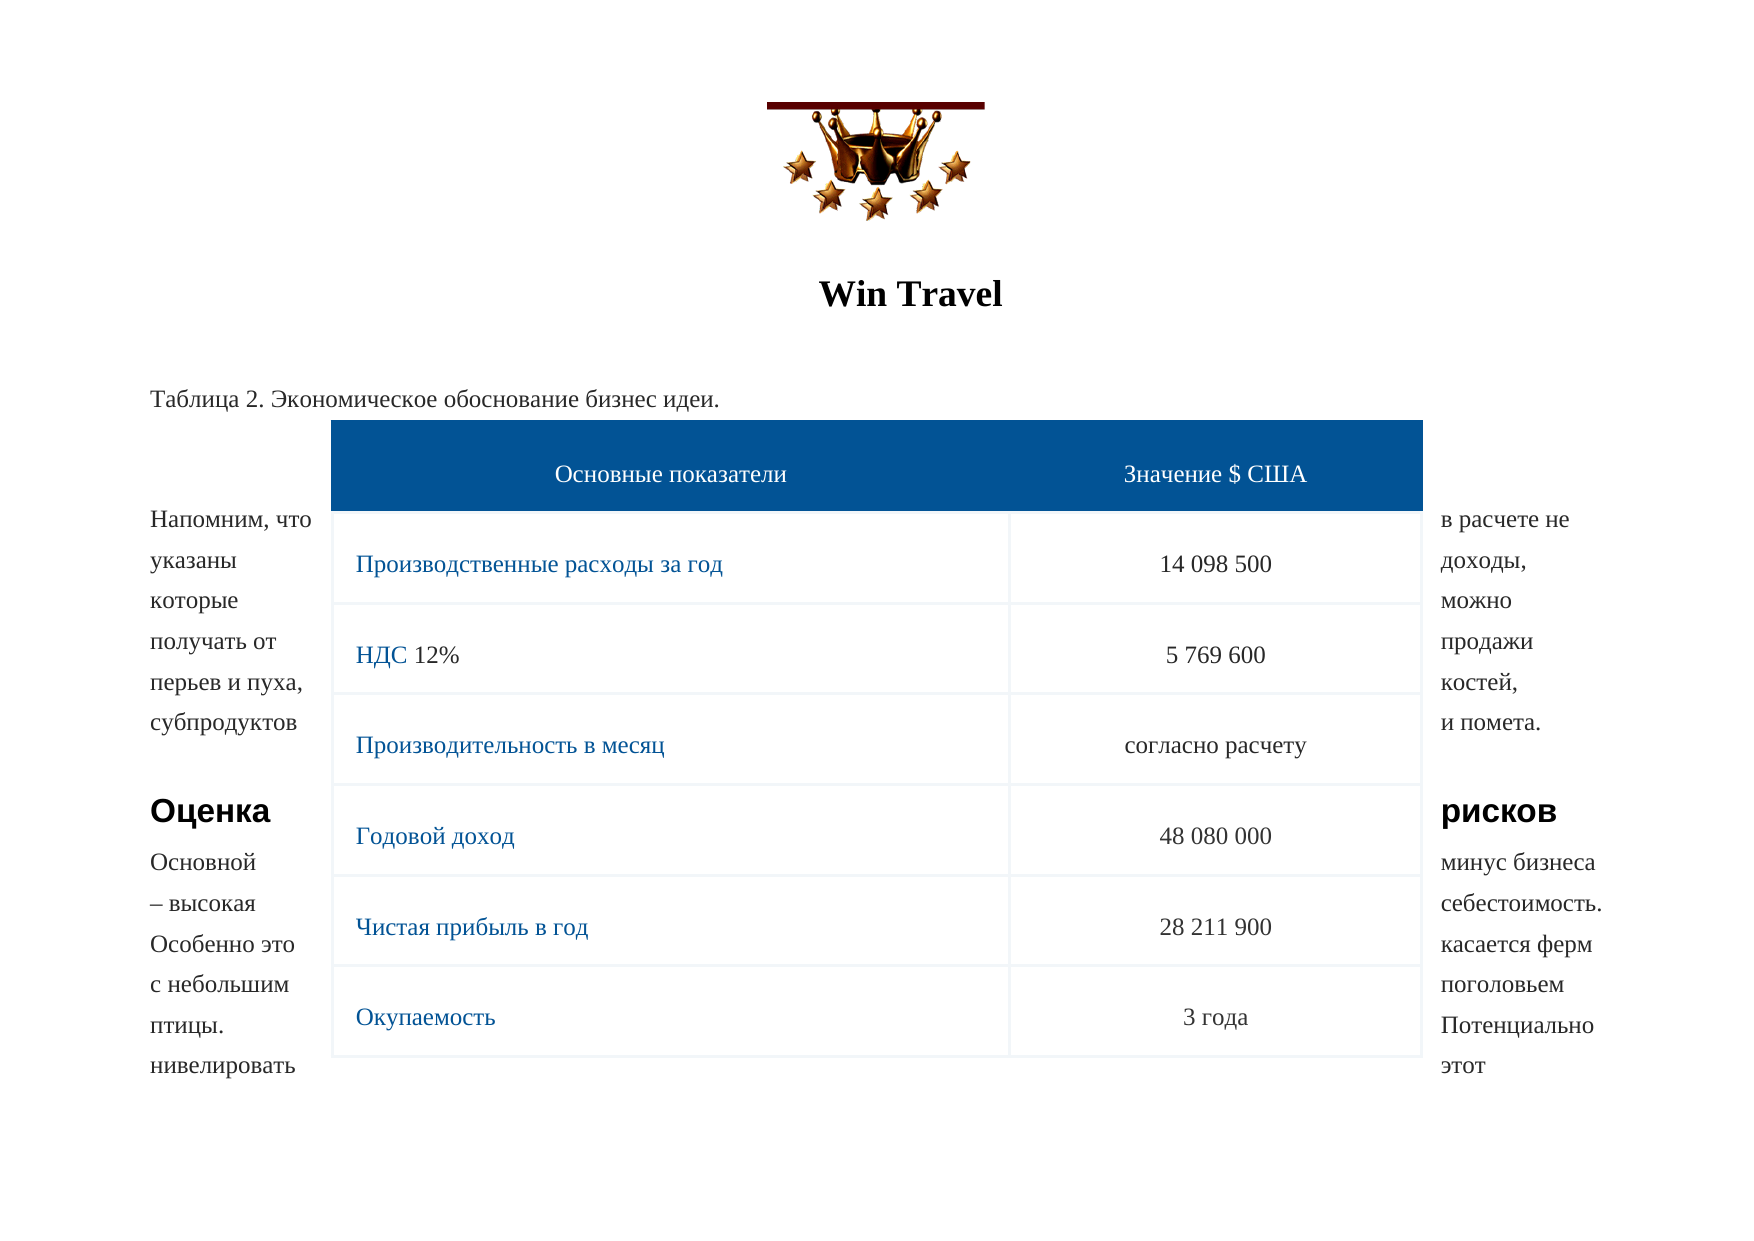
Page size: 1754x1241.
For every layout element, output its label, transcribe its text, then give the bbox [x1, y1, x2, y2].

table_cell 48 080 000 [1011, 786, 1420, 873]
table_cell 5 769 600 [1011, 605, 1420, 692]
table_cell НДС 12% [334, 605, 1008, 692]
text Напомним, что в расчете не указаны доходы, которые можно получать от продажи перьев и пуха, костей, субпродуктов и помета. [1423, 492, 1604, 736]
text Таблица 2. Экономическое обоснование бизнес идеи. [150, 372, 1604, 412]
table_header Основные показатели [334, 424, 1008, 511]
table_header Значение $ США [1011, 424, 1420, 511]
table_cell согласно расчету [1011, 695, 1420, 783]
table_cell Производительность в месяц [334, 695, 1008, 783]
table_cell Производственные расходы за год [334, 514, 1008, 602]
table_cell 3 года [1011, 967, 1420, 1055]
subtitle Оценка рисков [1423, 791, 1604, 829]
table_cell Окупаемость [334, 967, 1008, 1055]
subtitle Оценка рисков [150, 791, 331, 829]
text Напомним, что в расчете не указаны доходы, которые можно получать от продажи перьев и пуха, костей, субпродуктов и помета. [150, 492, 331, 736]
table_cell 28 211 900 [1011, 877, 1420, 964]
table_cell 14 098 500 [1011, 514, 1420, 602]
table_cell Чистая прибыль в год [334, 877, 1008, 964]
picture [767, 102, 985, 221]
table_cell Годовой доход [334, 786, 1008, 873]
